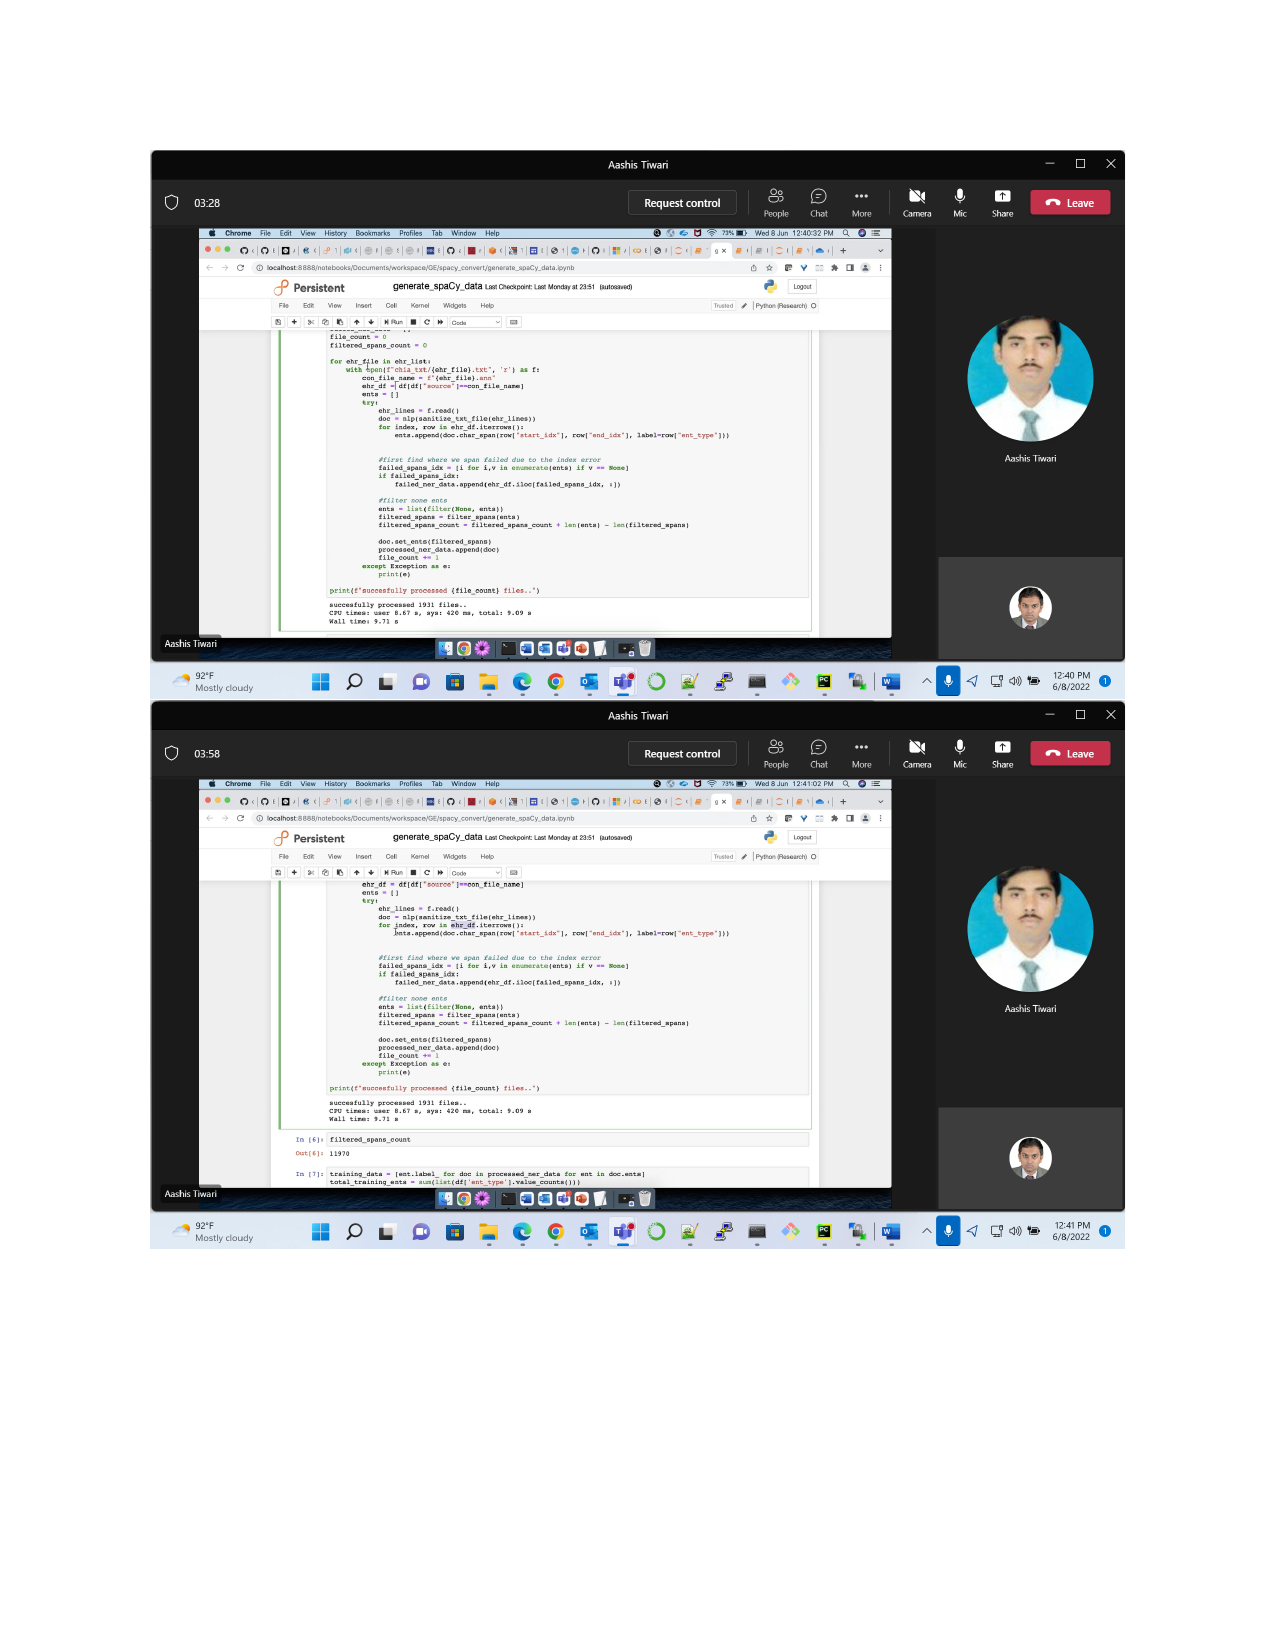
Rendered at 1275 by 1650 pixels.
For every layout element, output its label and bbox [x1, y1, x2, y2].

picture [150, 700, 1125, 1249]
picture [150, 150, 1125, 699]
